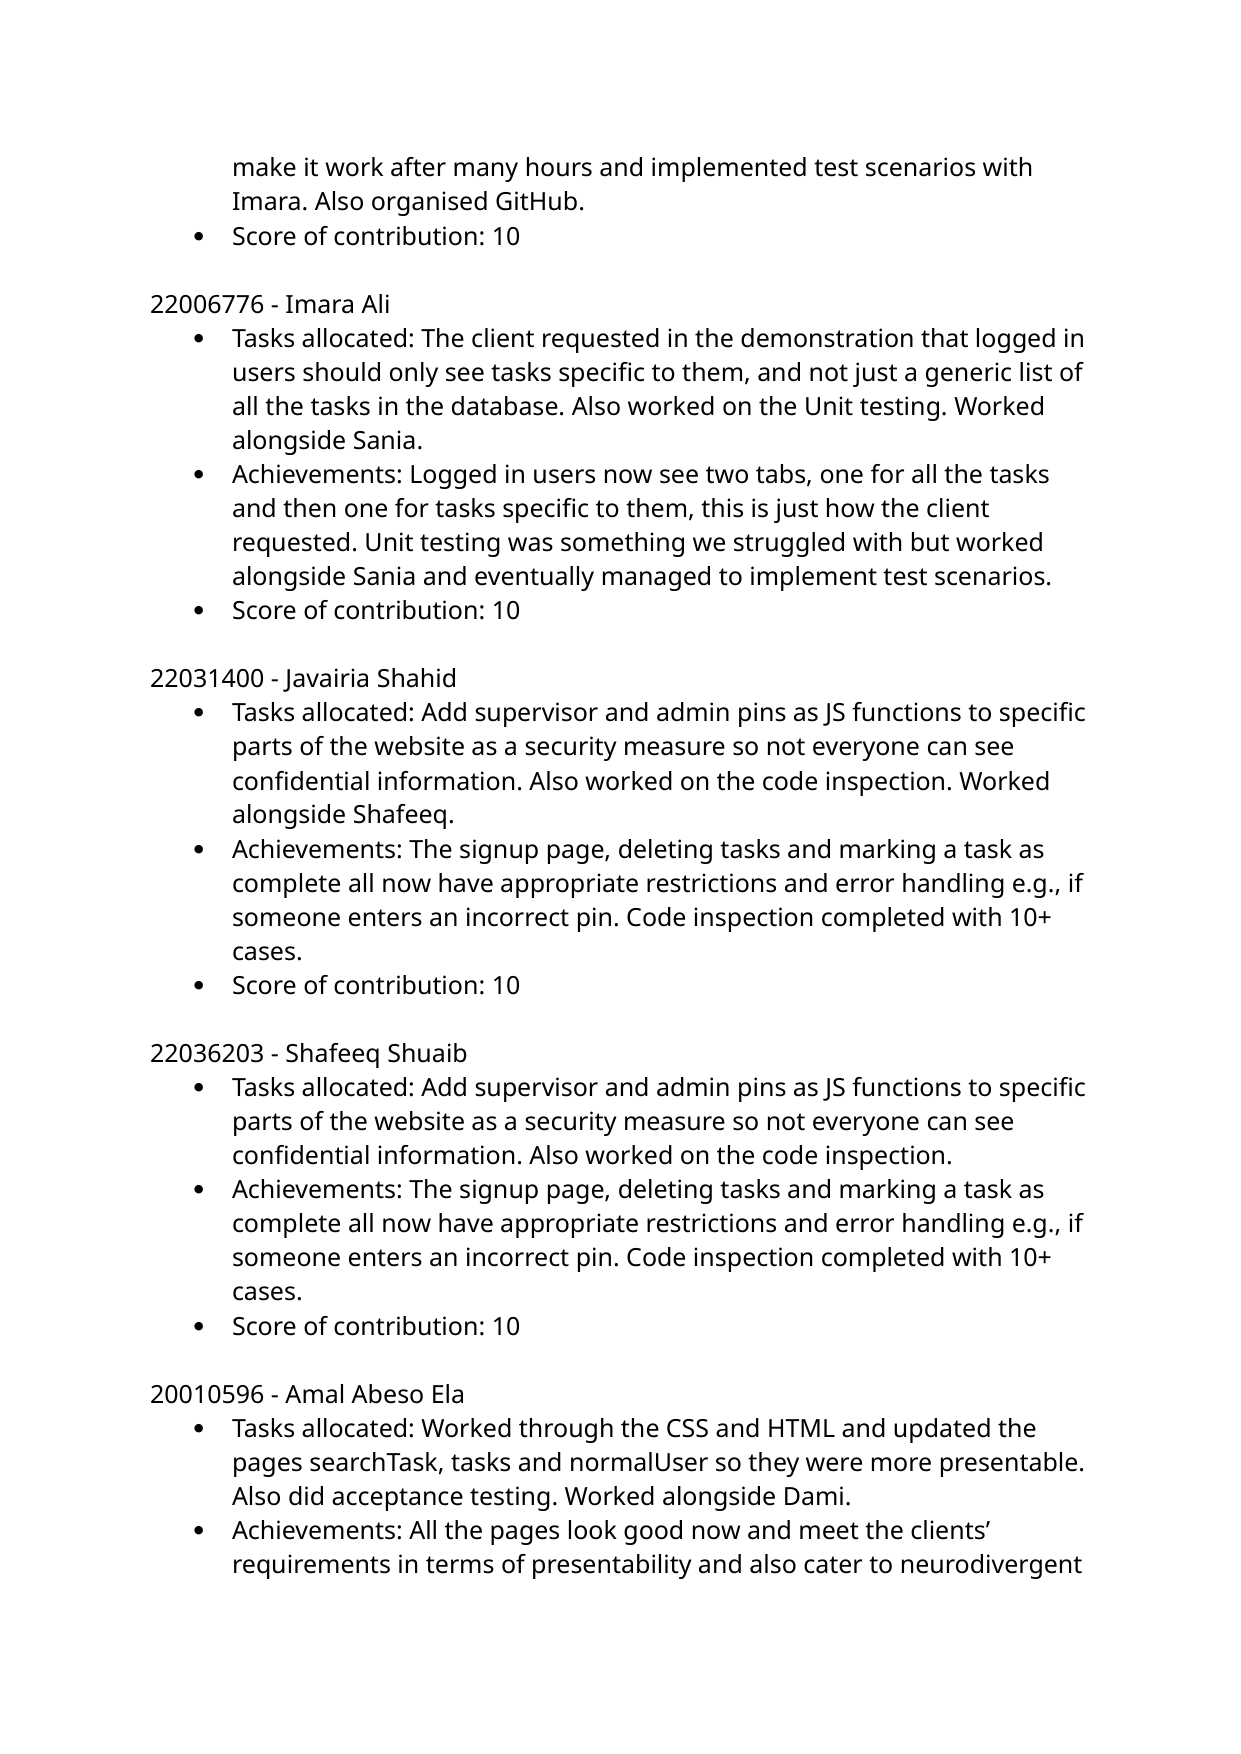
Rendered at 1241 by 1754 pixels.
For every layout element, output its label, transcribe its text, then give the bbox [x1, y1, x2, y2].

list Tasks allocated: Worked through the CSS and HTML and updated the pages searchTask, tasks and normalUser so they were more presentable. Also did acceptance testing. Worked alongside Dami. [194, 1410, 1090, 1512]
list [194, 150, 1090, 218]
list Tasks allocated: The client requested in the demonstration that logged in users should only see tasks specific to them, and not just a generic list of all the tasks in the database. Also worked on the Unit testing. Worked alongside Sania. [194, 320, 1090, 457]
list Score of contribution: 10 [194, 967, 1090, 1002]
text 22031400 - Javairia Shahid [150, 661, 1090, 695]
list Achievements: Logged in users now see two tabs, one for all the tasks and then one for tasks specific to them, this is just how the client requested. Unit testing was something we struggled with but worked alongside Sania and eventually managed to implement test scenarios. [194, 457, 1090, 593]
list Achievements: The signup page, deleting tasks and marking a task as complete all now have appropriate restrictions and error handling e.g., if someone enters an incorrect pin. Code inspection completed with 10+ cases. [194, 831, 1090, 967]
list Score of contribution: 10 [194, 218, 1090, 252]
list Score of contribution: 10 [194, 593, 1090, 627]
list Tasks allocated: Add supervisor and admin pins as JS functions to specific parts of the website as a security measure so not everyone can see confidential information. Also worked on the code inspection. Worked alongside Shafeeq. [194, 695, 1090, 831]
text 22006776 - Imara Ali [150, 286, 1090, 320]
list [194, 1512, 1090, 1581]
list Tasks allocated: Add supervisor and admin pins as JS functions to specific parts of the website as a security measure so not everyone can see confidential information. Also worked on the code inspection. [194, 1070, 1090, 1172]
text 22036203 - Shafeeq Shuaib [150, 1036, 1090, 1070]
list Achievements: The signup page, deleting tasks and marking a task as complete all now have appropriate restrictions and error handling e.g., if someone enters an incorrect pin. Code inspection completed with 10+ cases. [194, 1172, 1090, 1308]
text 20010596 - Amal Abeso Ela [150, 1376, 1090, 1410]
list Score of contribution: 10 [194, 1308, 1090, 1342]
